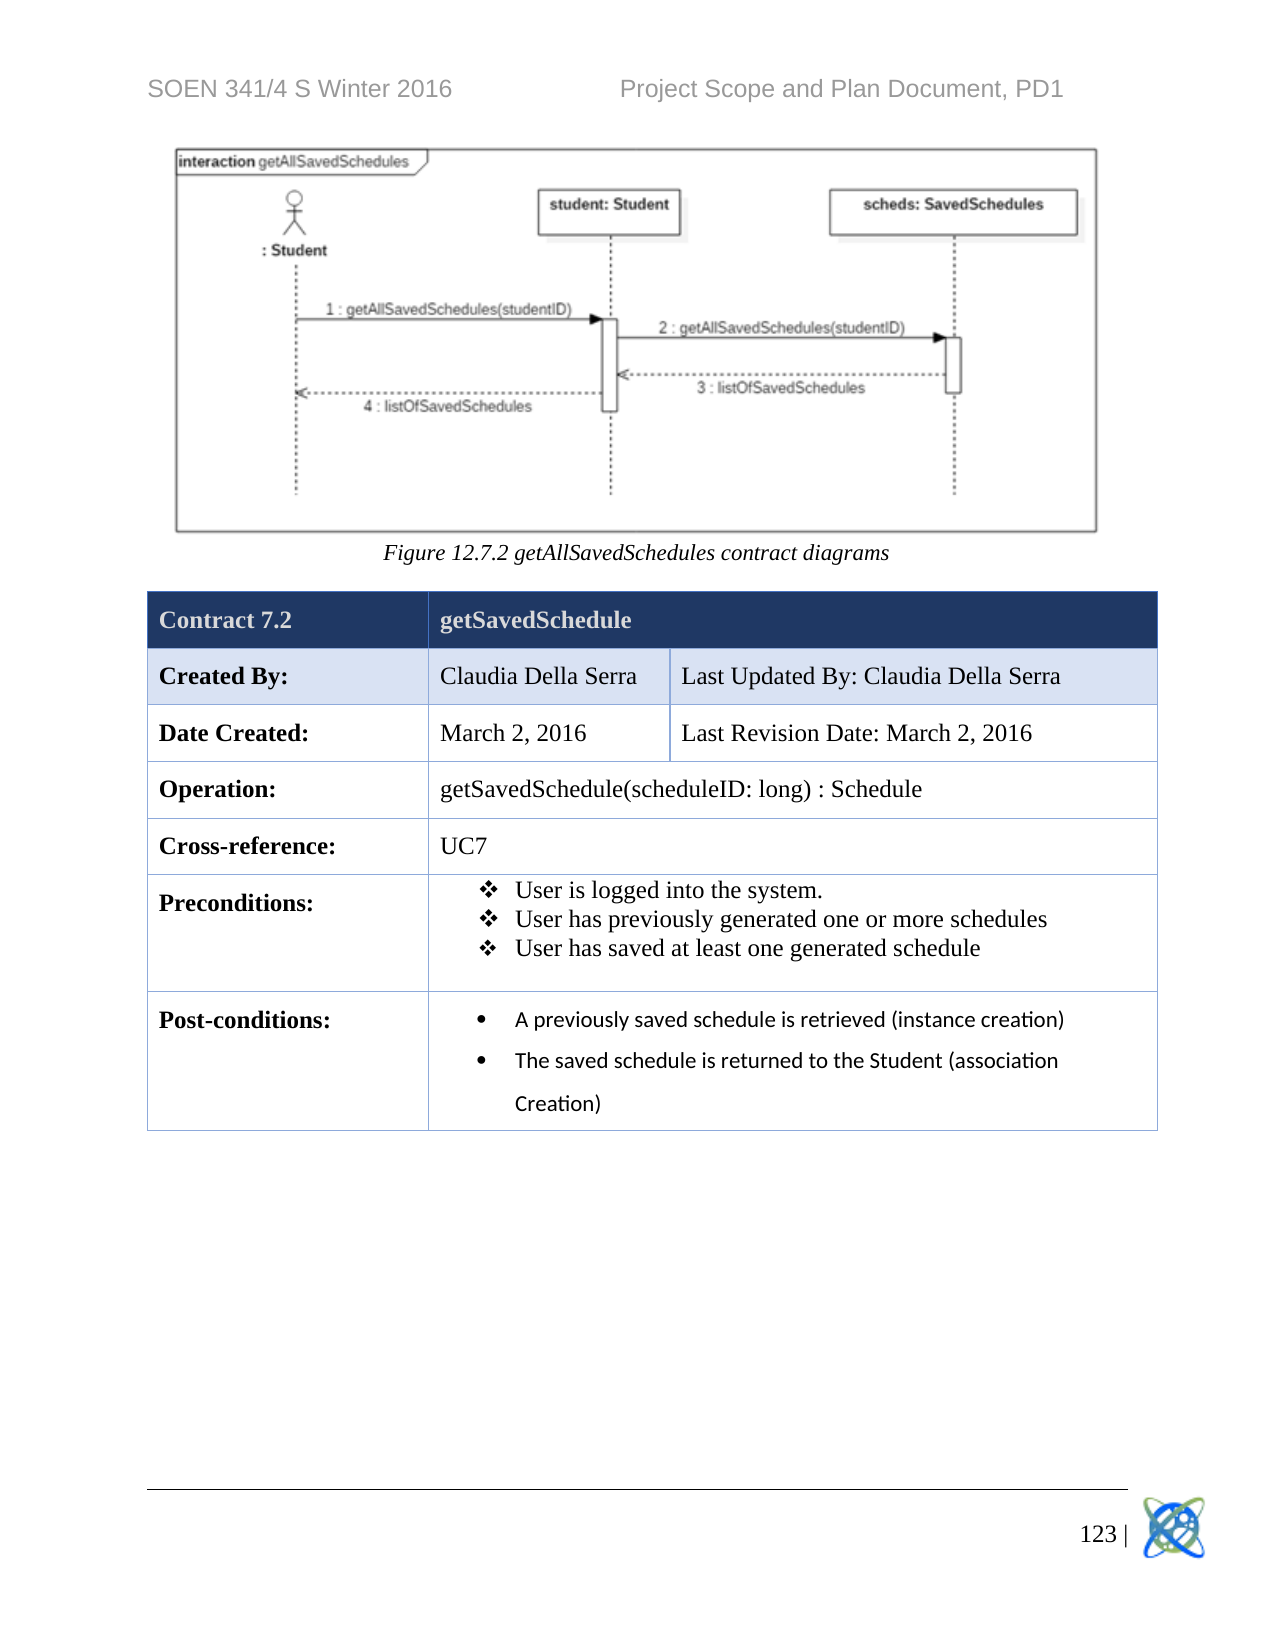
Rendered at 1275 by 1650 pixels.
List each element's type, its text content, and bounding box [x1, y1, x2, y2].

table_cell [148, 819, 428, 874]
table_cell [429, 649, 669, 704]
text Figure 12.7.2 getAllSavedSchedules contract diagrams [147, 538, 1128, 565]
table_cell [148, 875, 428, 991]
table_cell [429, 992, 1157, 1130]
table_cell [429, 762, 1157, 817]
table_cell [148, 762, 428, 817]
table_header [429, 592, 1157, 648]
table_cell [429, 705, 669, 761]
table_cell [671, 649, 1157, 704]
picture [173, 147, 1102, 539]
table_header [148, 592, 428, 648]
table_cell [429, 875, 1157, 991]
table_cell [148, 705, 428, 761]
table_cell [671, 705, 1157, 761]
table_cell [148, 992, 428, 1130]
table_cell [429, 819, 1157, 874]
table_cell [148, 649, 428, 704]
picture [1123, 1490, 1224, 1566]
